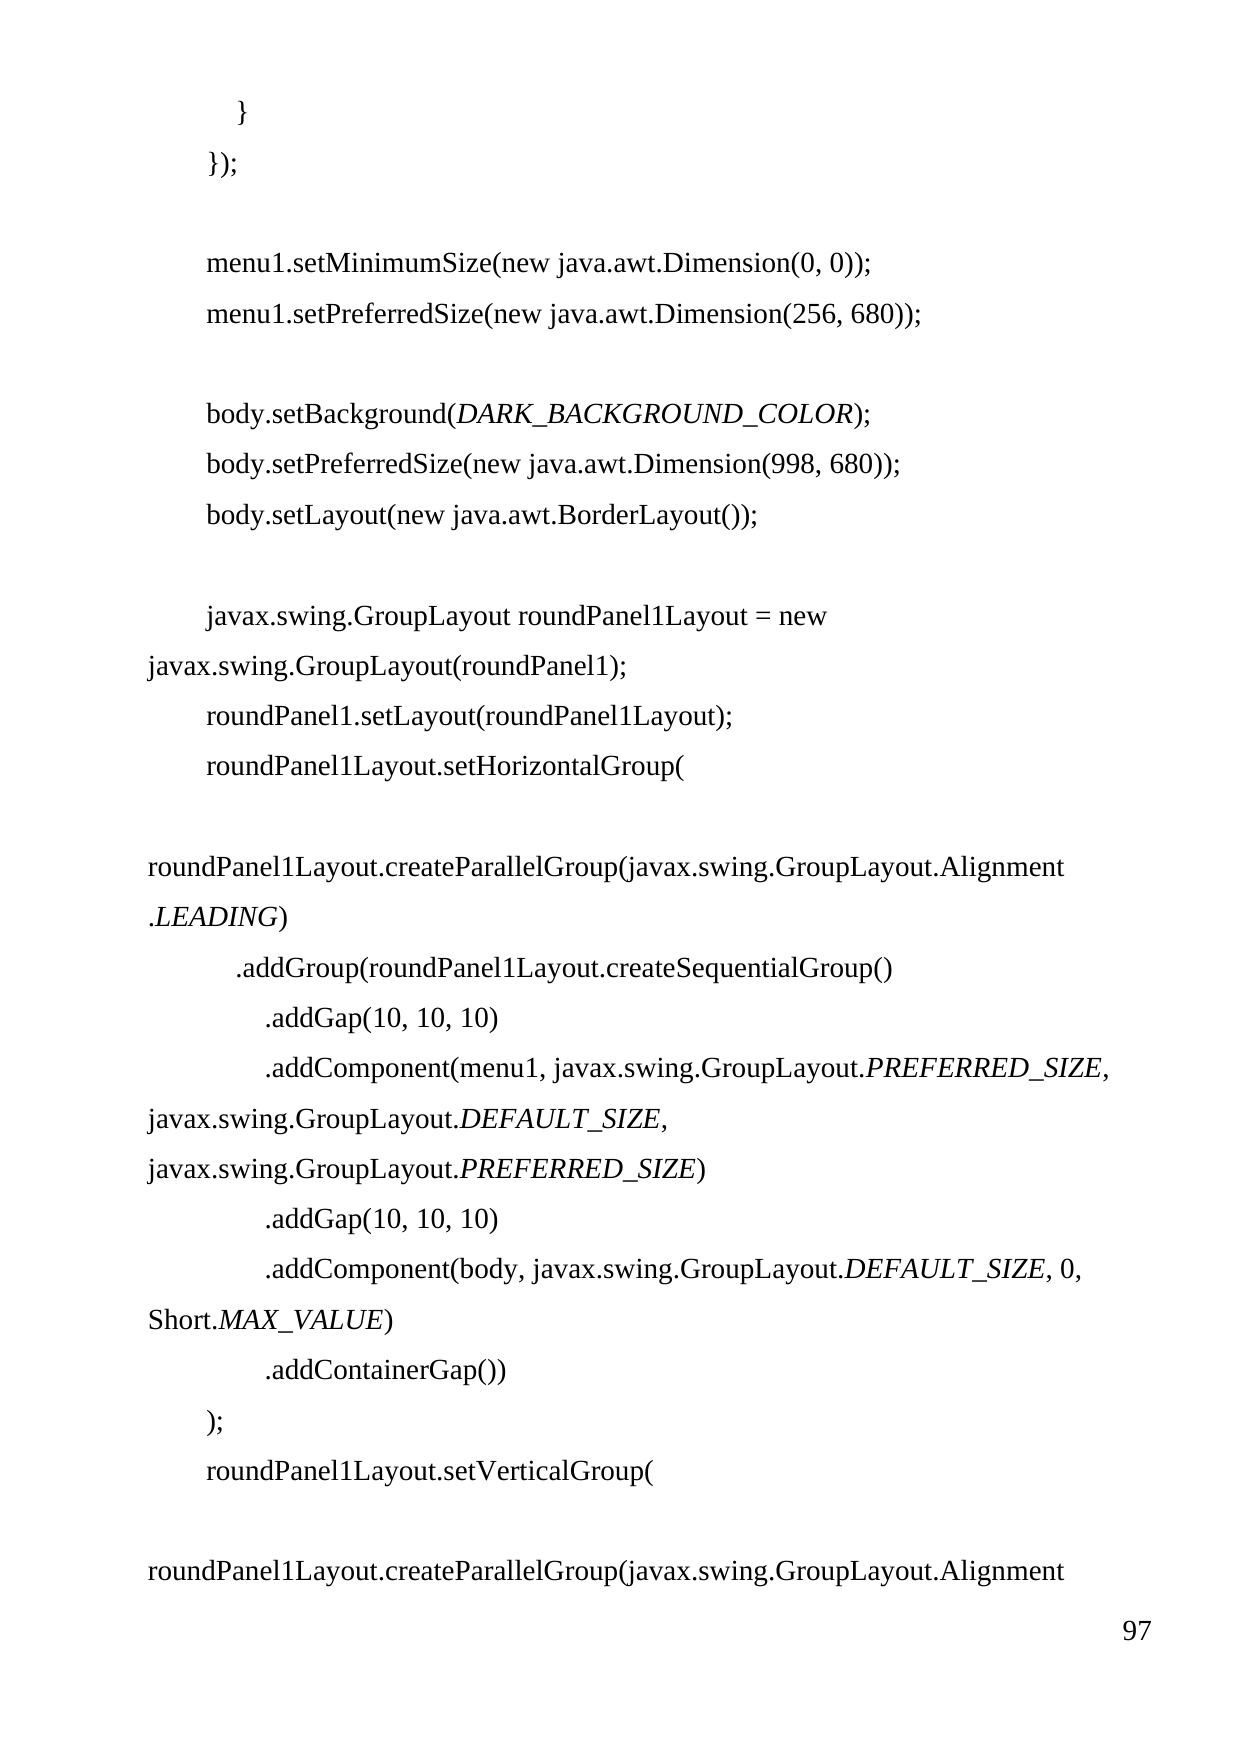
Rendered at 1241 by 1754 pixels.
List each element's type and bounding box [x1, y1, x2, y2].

text [148, 94, 1152, 1587]
